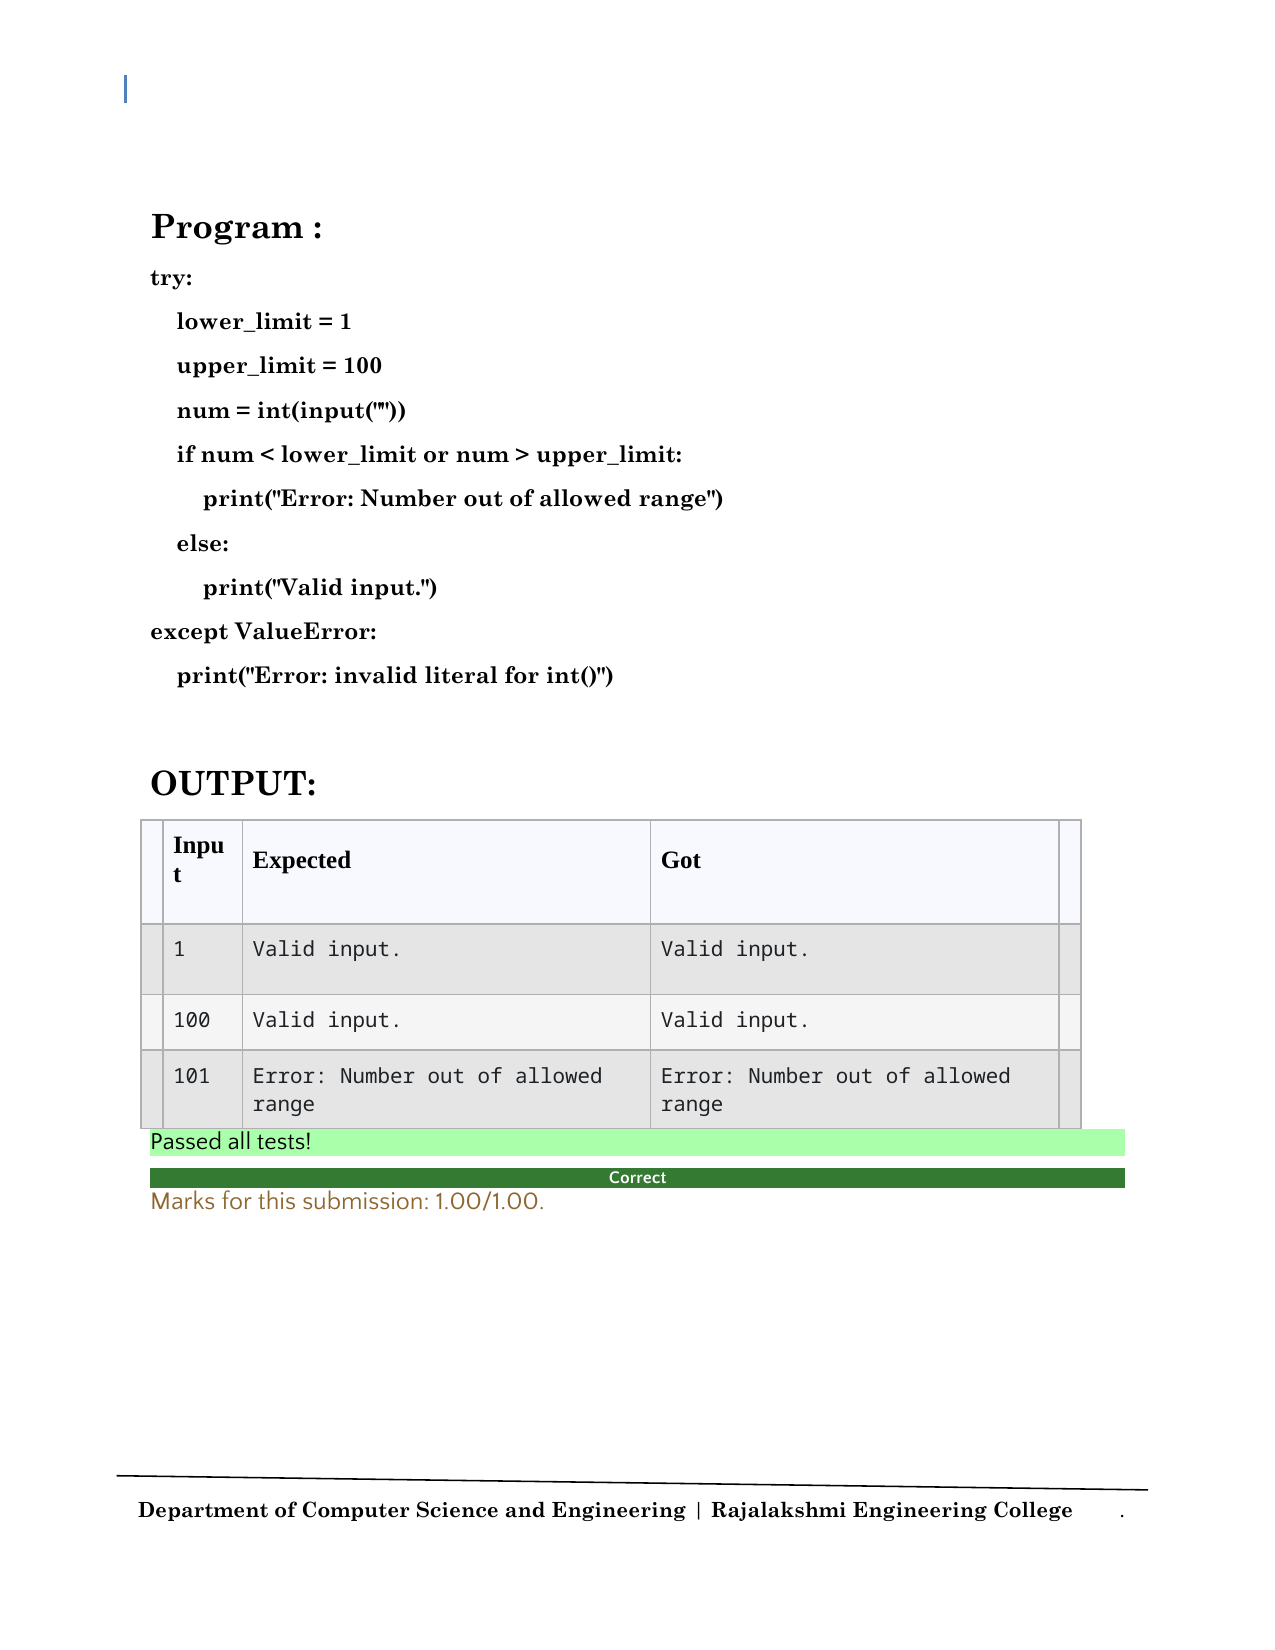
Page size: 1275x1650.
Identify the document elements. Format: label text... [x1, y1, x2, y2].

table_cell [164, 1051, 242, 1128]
subtitle except ValueError: [150, 617, 1125, 644]
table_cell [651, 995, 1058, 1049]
subtitle if num < lower_limit or num > upper_limit: [150, 440, 1125, 467]
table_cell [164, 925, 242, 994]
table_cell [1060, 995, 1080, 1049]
subtitle print("Valid input.") [150, 573, 1125, 600]
text Correct [150, 1168, 1125, 1188]
subtitle lower_limit = 1 [150, 307, 1125, 334]
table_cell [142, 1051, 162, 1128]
text Passed all tests! [150, 1129, 1125, 1156]
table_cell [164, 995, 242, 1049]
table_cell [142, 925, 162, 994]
subtitle upper_limit = 100 [150, 351, 1125, 379]
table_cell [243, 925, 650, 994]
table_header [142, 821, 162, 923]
subtitle try: [150, 263, 1125, 290]
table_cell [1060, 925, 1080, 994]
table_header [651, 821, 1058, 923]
subtitle else: [150, 528, 1125, 556]
subtitle print("Error: invalid literal for int()") [150, 661, 1125, 689]
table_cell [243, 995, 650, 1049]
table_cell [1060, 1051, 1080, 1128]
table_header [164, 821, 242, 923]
subtitle Program : [150, 206, 1125, 246]
subtitle print("Error: Number out of allowed range") [150, 484, 1125, 512]
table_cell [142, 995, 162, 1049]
text Marks for this submission: 1.00/1.00. [150, 1188, 1125, 1216]
subtitle OUTPUT: [150, 762, 1125, 802]
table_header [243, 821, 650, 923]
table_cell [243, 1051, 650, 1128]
subtitle num = int(input("")) [150, 396, 1125, 423]
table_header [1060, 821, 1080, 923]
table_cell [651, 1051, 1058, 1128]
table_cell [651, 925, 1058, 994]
